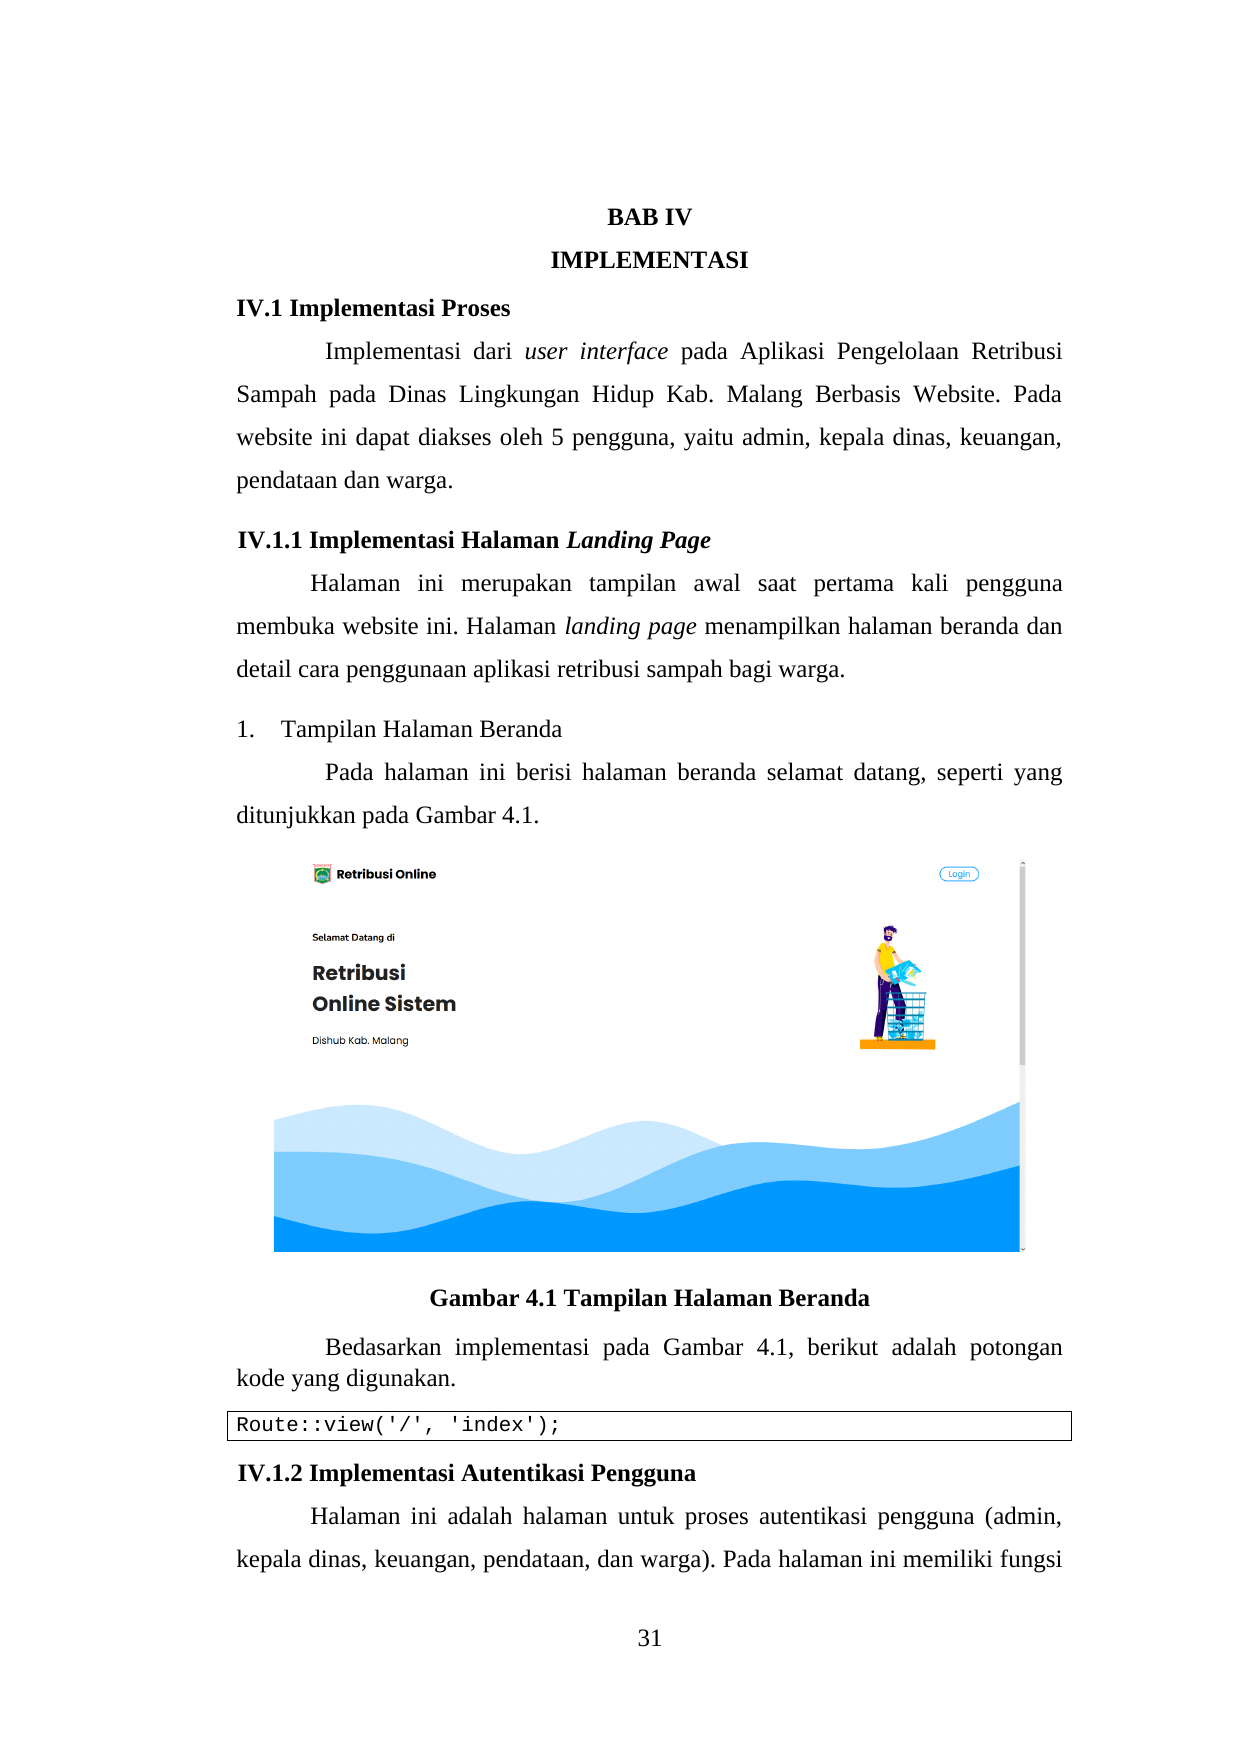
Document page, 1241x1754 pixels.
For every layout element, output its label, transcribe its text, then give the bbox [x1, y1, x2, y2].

text Halaman ini merupakan tampilan awal saat pertama kali pengguna membuka website ini. Halaman landing page menampilkan halaman beranda dan detail cara penggunaan aplikasi retribusi sampah bagi warga. [236, 568, 1063, 683]
picture [273, 860, 1026, 1252]
text Implementasi dari user interface pada Aplikasi Pengelolaan Retribusi Sampah pada Dinas Lingkungan Hidup Kab. Malang Berbasis Website. Pada website ini dapat diakses oleh 5 pengguna, yaitu admin, kepala dinas, keuangan, pendataan dan warga. [236, 336, 1063, 494]
text Gambar 4.1 Tampilan Halaman Beranda [236, 1283, 1063, 1312]
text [236, 1501, 1063, 1573]
list Tampilan Halaman Beranda [236, 714, 1063, 743]
subtitle Implementasi Proses [236, 293, 1063, 321]
subtitle Implementasi Autentikasi Pengguna [236, 1458, 1063, 1486]
subtitle Implementasi Halaman Landing Page [236, 525, 1063, 554]
subtitle IMPLEMENTASI [236, 202, 1063, 274]
text Bedasarkan implementasi pada Gambar 4.1, berikut adalah potongan kode yang digunakan. [236, 1332, 1063, 1392]
list Pada halaman ini berisi halaman beranda selamat datang, seperti yang ditunjukkan pada Gambar 4.1. [236, 757, 1063, 829]
text Route::view('/', 'index'); [228, 1412, 1071, 1440]
